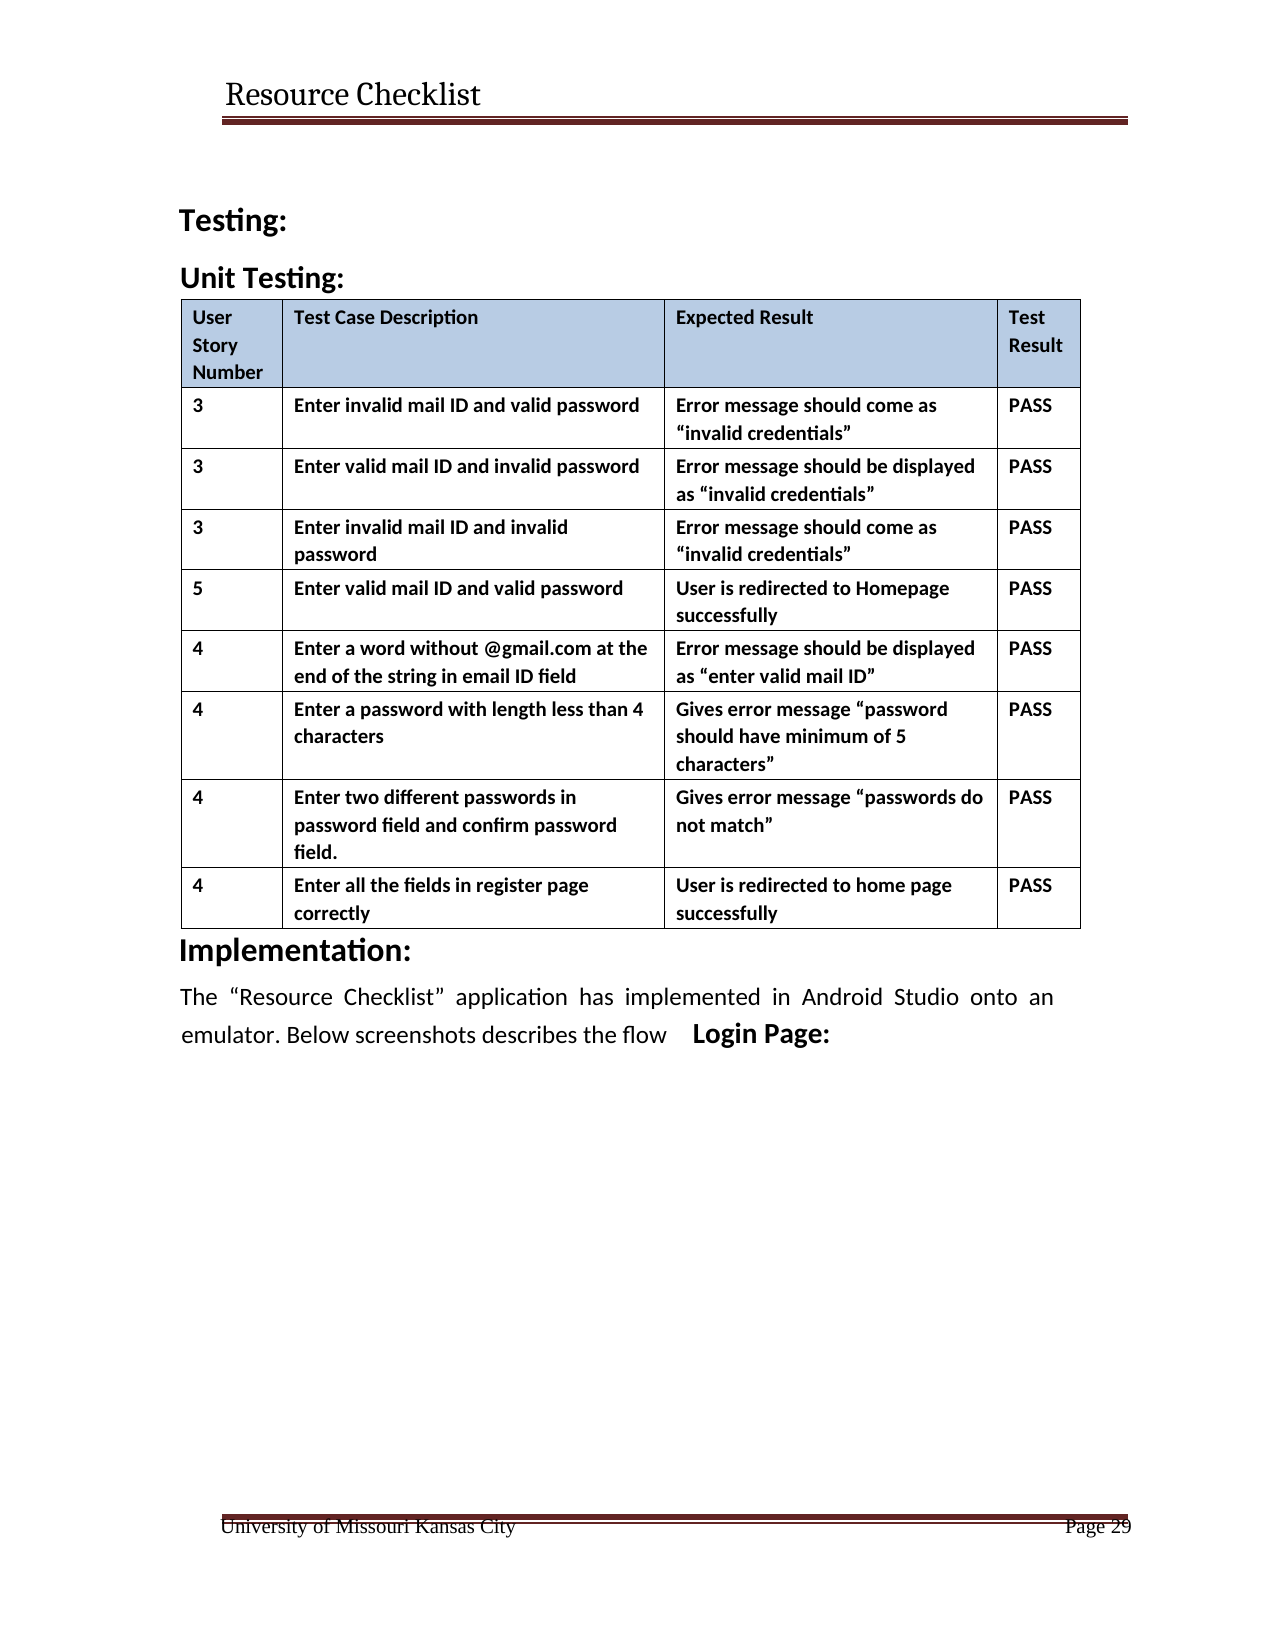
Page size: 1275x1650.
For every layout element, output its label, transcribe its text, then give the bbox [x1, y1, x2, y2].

table_cell User is redirected to home page successfully [665, 868, 997, 928]
table_cell PASS [998, 449, 1080, 508]
table_cell Error message should come as “invalid credentials” [665, 510, 997, 569]
table_cell 3 [182, 449, 282, 508]
table_cell PASS [998, 510, 1080, 569]
table_cell PASS [998, 780, 1080, 867]
table_cell Enter valid mail ID and invalid password [283, 449, 664, 508]
table_header Test Result [998, 300, 1080, 387]
table_cell PASS [998, 570, 1080, 630]
table_cell Enter invalid mail ID and valid password [283, 388, 664, 448]
table_header Expected Result [665, 300, 997, 387]
table_cell Enter a password with length less than 4 characters [283, 692, 664, 779]
table_cell Enter two different passwords in password field and confirm password field. [283, 780, 664, 867]
table_cell 3 [182, 388, 282, 448]
table_cell Enter valid mail ID and valid password [283, 570, 664, 630]
table_cell 4 [182, 780, 282, 867]
table_cell Enter a word without @gmail.com at the end of the string in email ID field [283, 631, 664, 691]
table_cell 4 [182, 631, 282, 691]
subtitle Testing: [178, 199, 1134, 240]
table_cell Error message should be displayed as “invalid credentials” [665, 449, 997, 508]
table_header Test Case Description [283, 300, 664, 387]
table_cell PASS [998, 692, 1080, 779]
table_cell Enter invalid mail ID and invalid password [283, 510, 664, 569]
table_cell 4 [182, 868, 282, 928]
text The “Resource Checklist” application has implemented in Android Studio onto an emulator. Below screenshots describes the flow Login Page: [180, 982, 1056, 1051]
table_cell PASS [998, 388, 1080, 448]
table_cell 4 [182, 692, 282, 779]
table_cell PASS [998, 868, 1080, 928]
subtitle Implementation: [178, 929, 1134, 969]
table_cell PASS [998, 631, 1080, 691]
table_cell Gives error message “password should have minimum of 5 characters” [665, 692, 997, 779]
table_cell Enter all the fields in register page correctly [283, 868, 664, 928]
table_cell 5 [182, 570, 282, 630]
table_cell Error message should be displayed as “enter valid mail ID” [665, 631, 997, 691]
table_header User Story Number [182, 300, 282, 387]
text Unit Testing: [180, 258, 1142, 296]
table_cell User is redirected to Homepage successfully [665, 570, 997, 630]
table_cell Error message should come as “invalid credentials” [665, 388, 997, 448]
table_cell 3 [182, 510, 282, 569]
table_cell Gives error message “passwords do not match” [665, 780, 997, 867]
